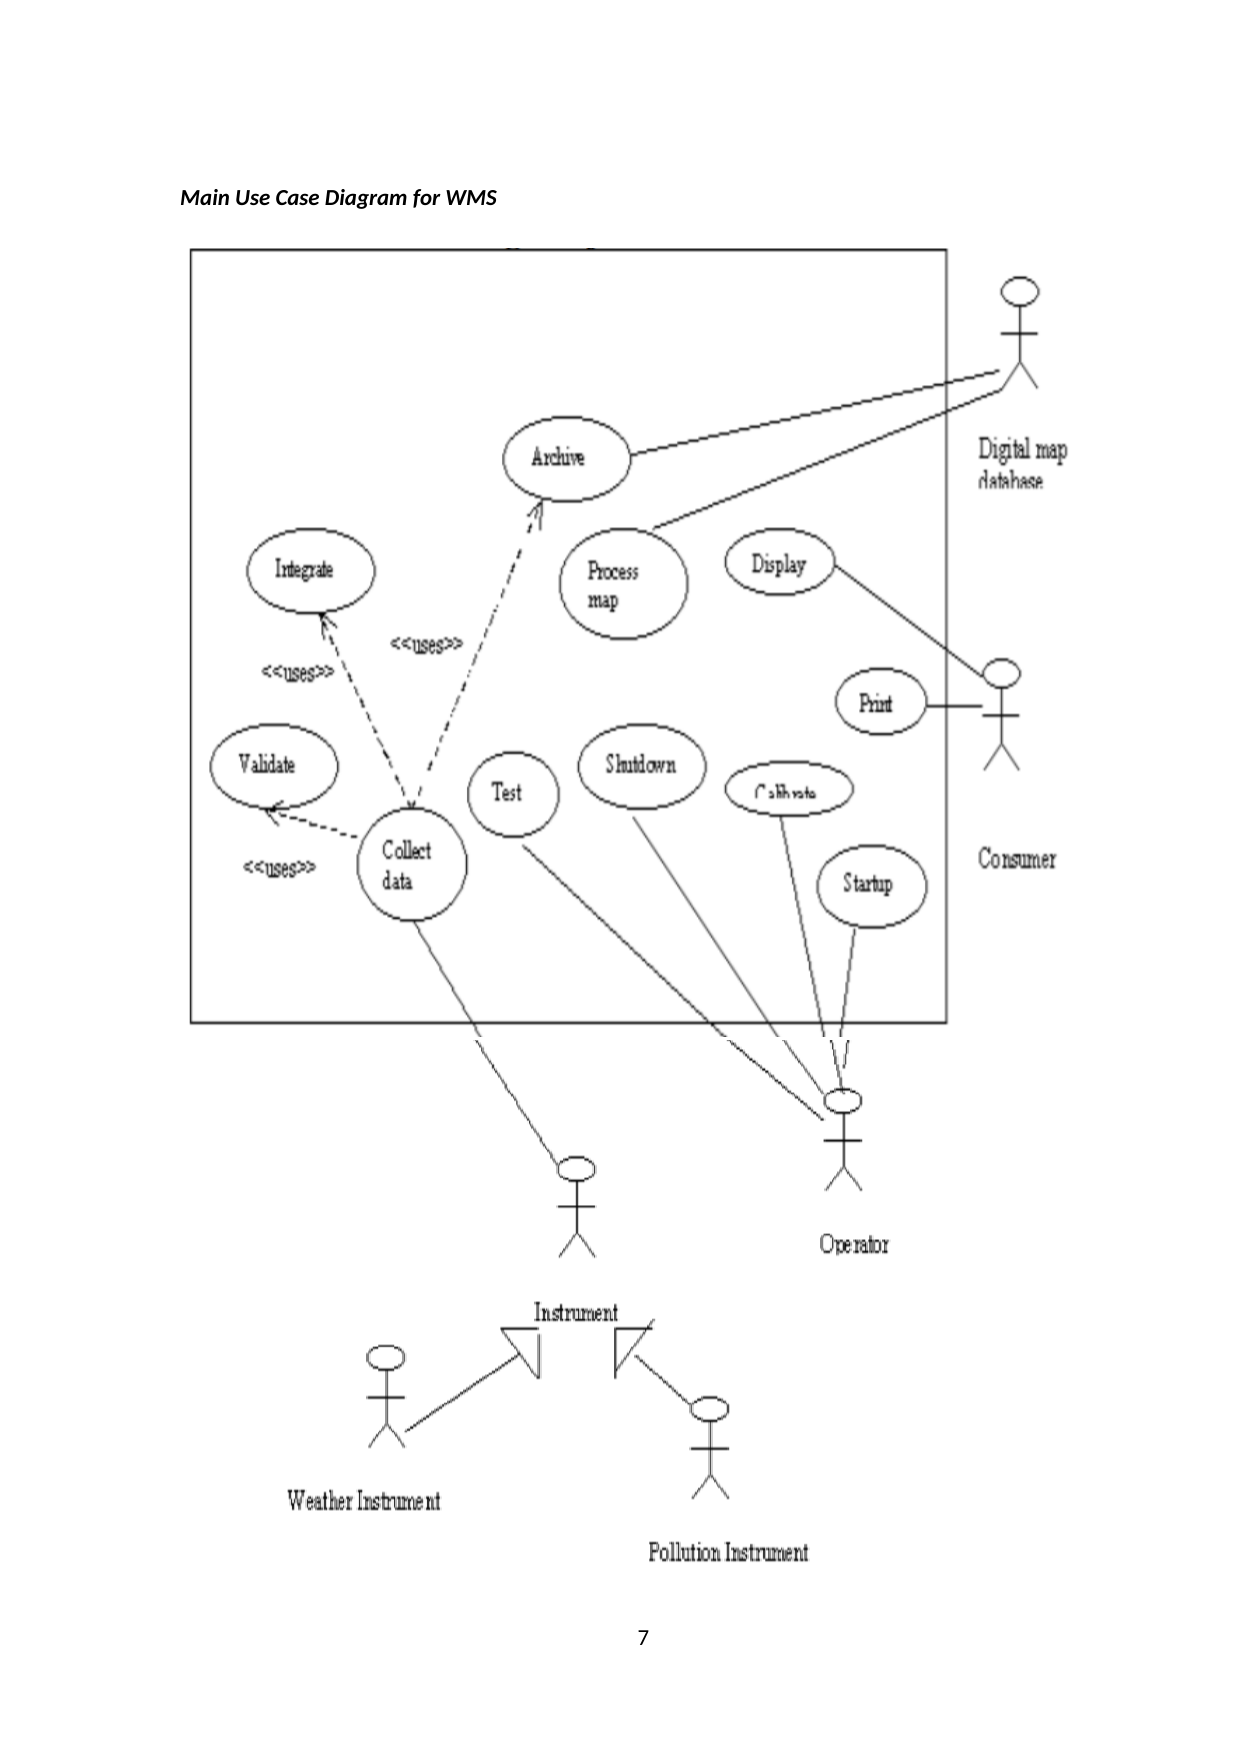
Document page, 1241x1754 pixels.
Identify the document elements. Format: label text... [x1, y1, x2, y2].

picture [180, 1040, 958, 1566]
text Main Use Case Diagram for WMS [180, 183, 1106, 211]
picture [180, 248, 1117, 1037]
